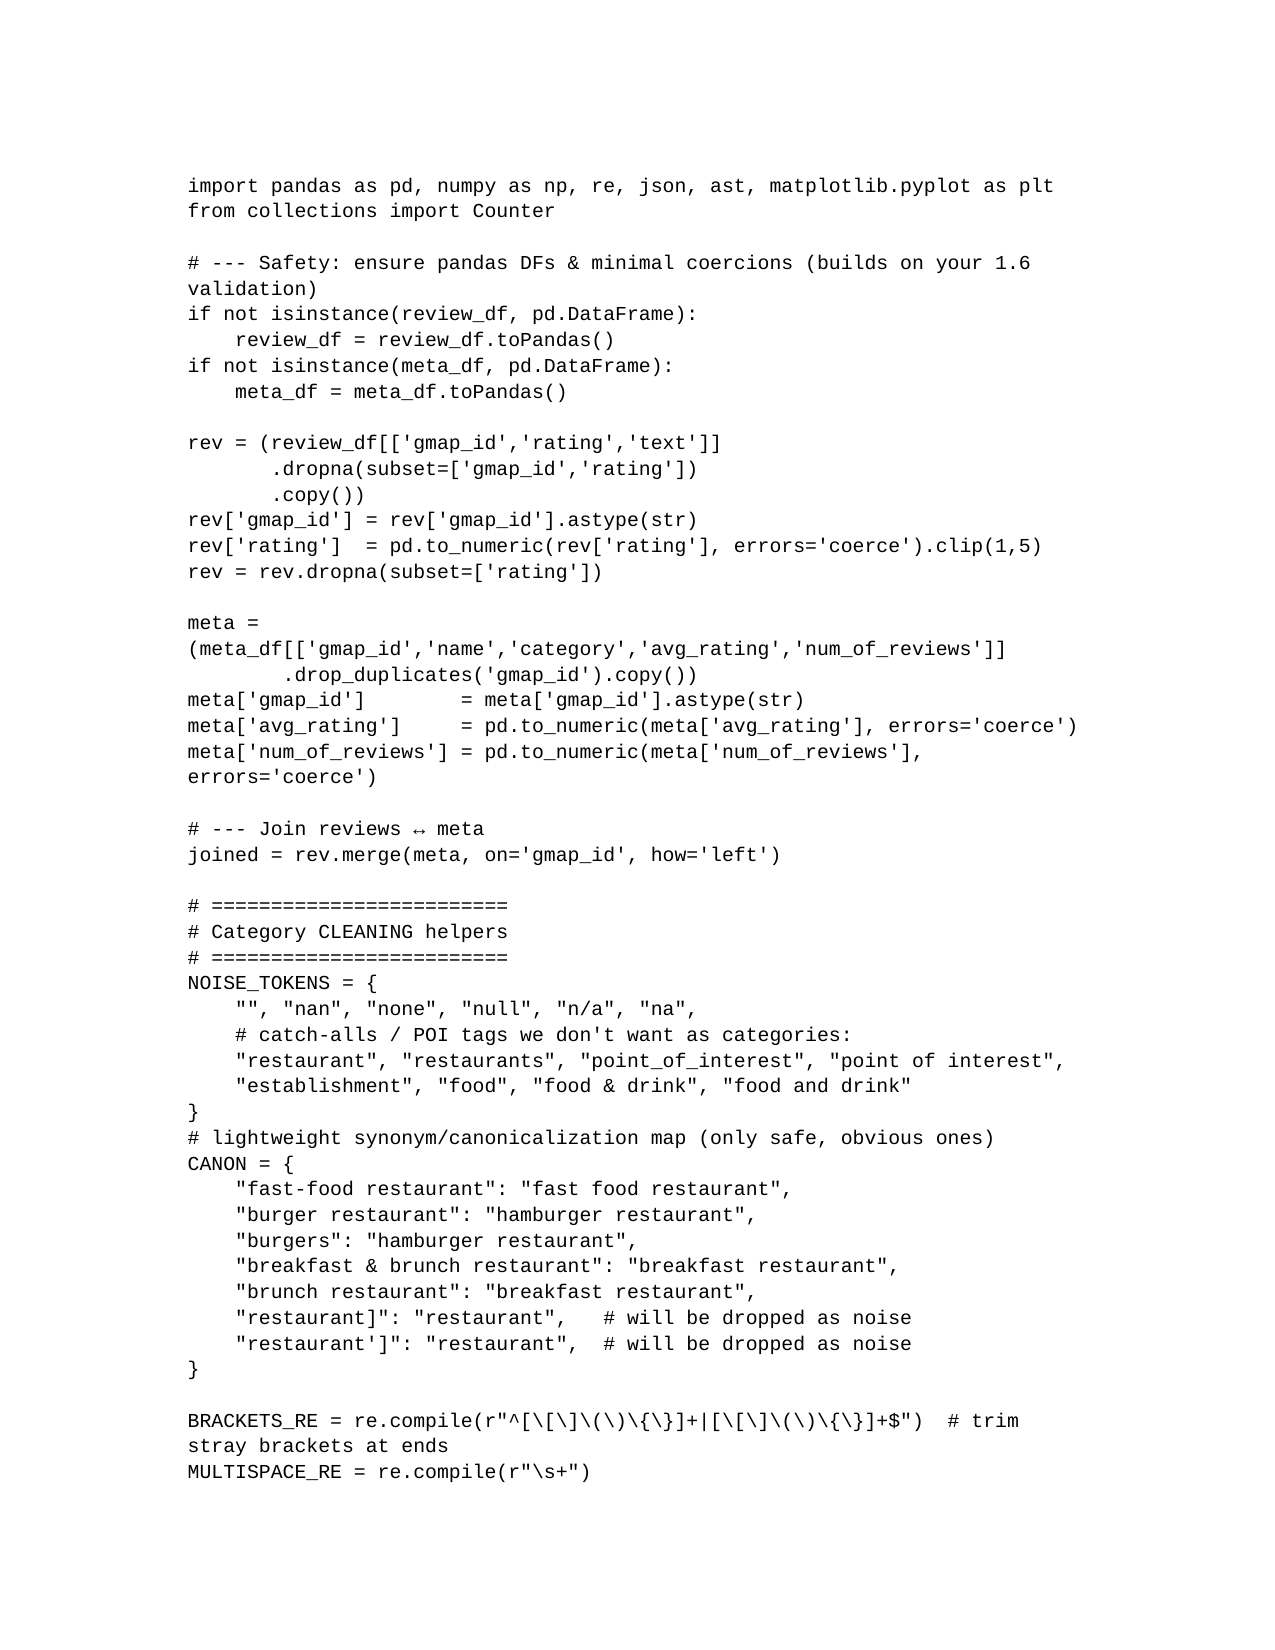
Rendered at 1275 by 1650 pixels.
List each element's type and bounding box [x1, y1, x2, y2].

text [187, 150, 1087, 1484]
